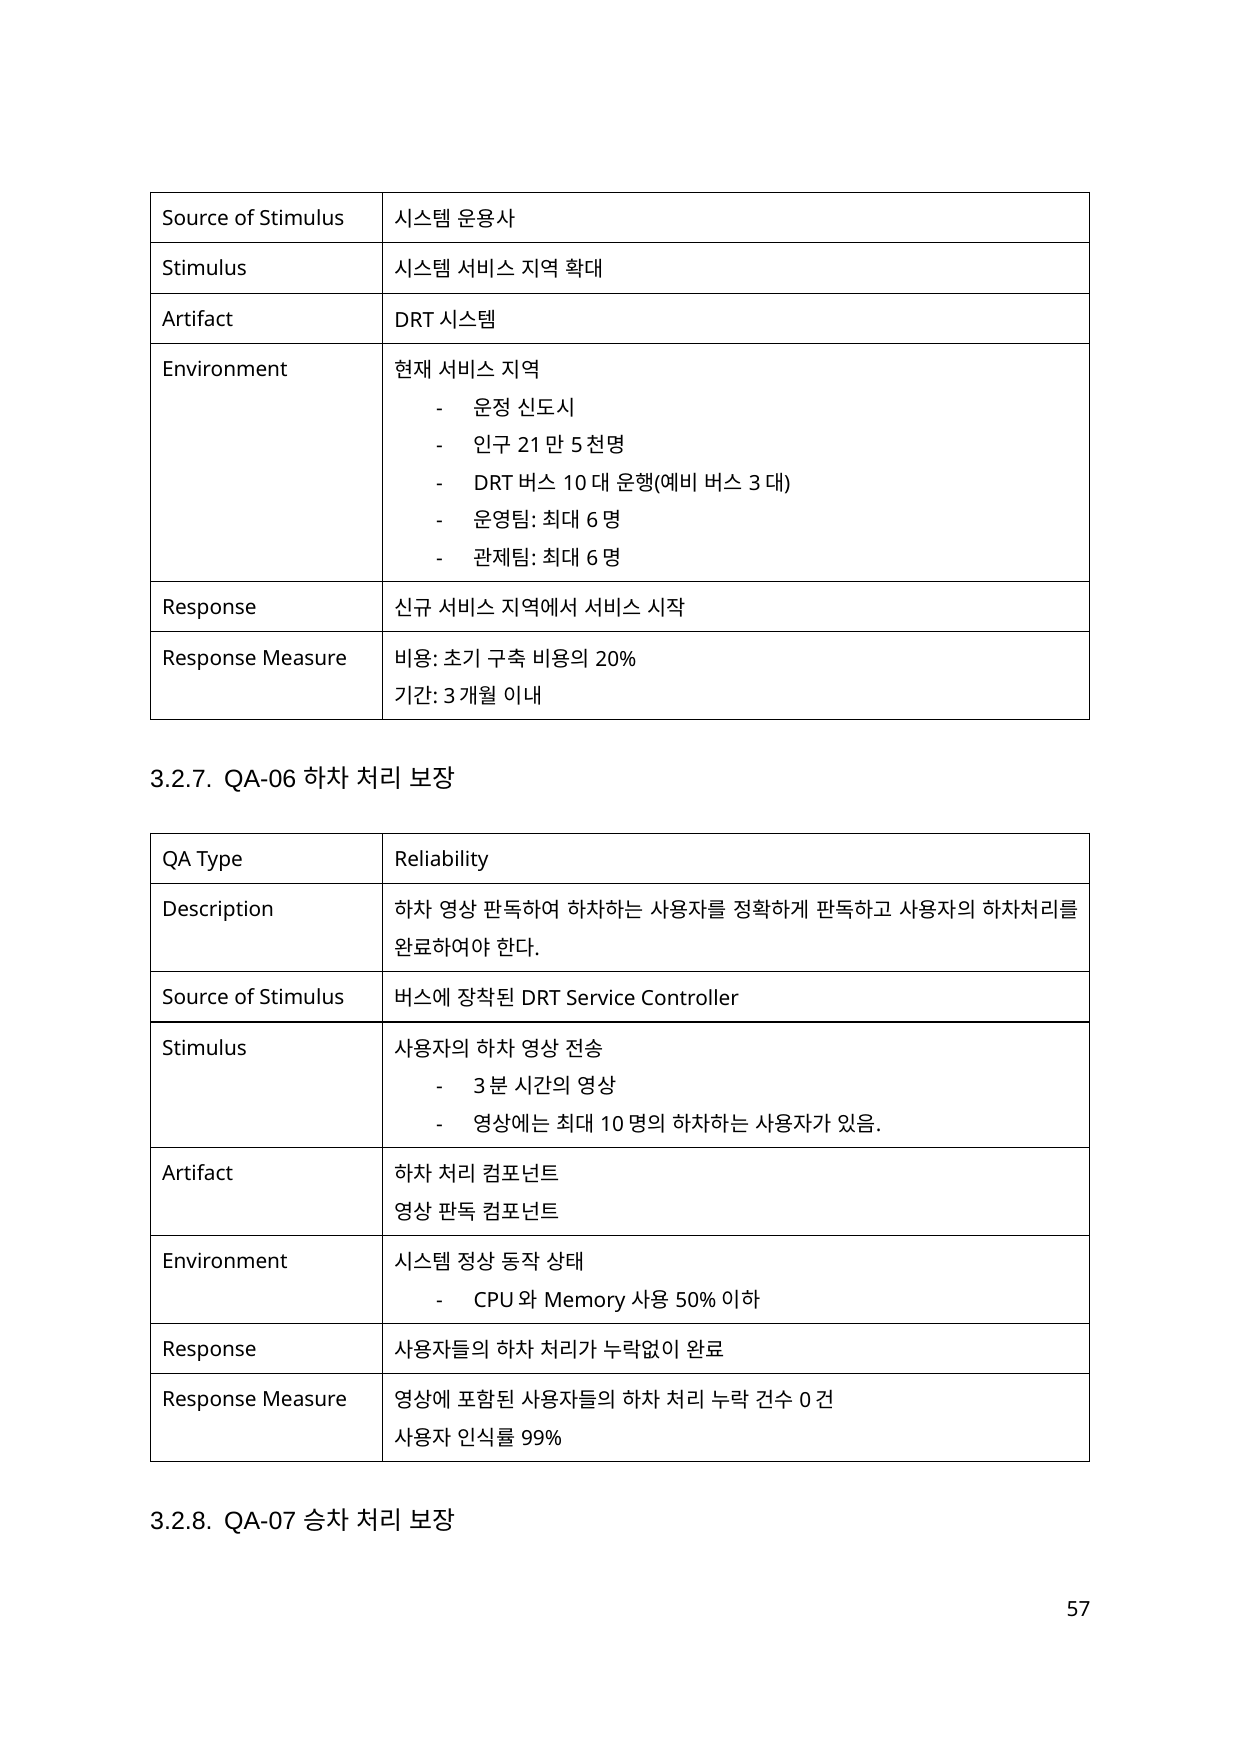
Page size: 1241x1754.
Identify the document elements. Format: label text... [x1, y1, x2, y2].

subtitle QA-07 승차 처리 보장 [150, 1499, 1090, 1537]
table_cell Stimulus [151, 1023, 382, 1147]
table_cell 시스템 정상 동작 상태 CPU와 Memory 사용 50% 이하 [383, 1236, 1089, 1323]
table_cell Artifact [151, 1148, 382, 1235]
table_cell 비용: 초기 구축 비용의 20% 기간: 3개월 이내 [383, 632, 1089, 719]
table_cell 사용자들의 하차 처리가 누락없이 완료 [383, 1324, 1089, 1373]
table_cell Description [151, 884, 382, 971]
table_cell Response [151, 582, 382, 631]
table_cell Response Measure [151, 632, 382, 719]
table_cell 버스에 장착된 DRT Service Controller [383, 972, 1089, 1021]
table_cell DRT 시스템 [383, 294, 1089, 343]
table_cell Environment [151, 1236, 382, 1323]
table_cell Environment [151, 344, 382, 581]
table_cell Response [151, 1324, 382, 1373]
table_cell 현재 서비스 지역 운정 신도시 인구 21만 5천명 DRT 버스 10대 운행(예비 버스 3대) 운영팀: 최대 6명 관제팀: 최대 6명 [383, 344, 1089, 581]
table_cell 하차 처리 컴포넌트 영상 판독 컴포넌트 [383, 1148, 1089, 1235]
table_cell 시스템 운용사 [383, 193, 1089, 242]
table_cell Artifact [151, 294, 382, 343]
subtitle QA-06 하차 처리 보장 [150, 758, 1090, 795]
table_header Reliability [383, 834, 1089, 883]
table_cell 신규 서비스 지역에서 서비스 시작 [383, 582, 1089, 631]
table_cell 사용자의 하차 영상 전송 3분 시간의 영상 영상에는 최대 10명의 하차하는 사용자가 있음. [383, 1023, 1089, 1147]
table_header QA Type [151, 834, 382, 883]
table_cell Response Measure [151, 1374, 382, 1461]
table_cell 하차 영상 판독하여 하차하는 사용자를 정확하게 판독하고 사용자의 하차처리를 완료하여야 한다. [383, 884, 1089, 971]
table_cell 시스템 서비스 지역 확대 [383, 243, 1089, 292]
table_cell Source of Stimulus [151, 193, 382, 242]
table_cell Stimulus [151, 243, 382, 292]
table_cell Source of Stimulus [151, 972, 382, 1021]
table_cell 영상에 포함된 사용자들의 하차 처리 누락 건수 0건 사용자 인식률 99% [383, 1374, 1089, 1461]
